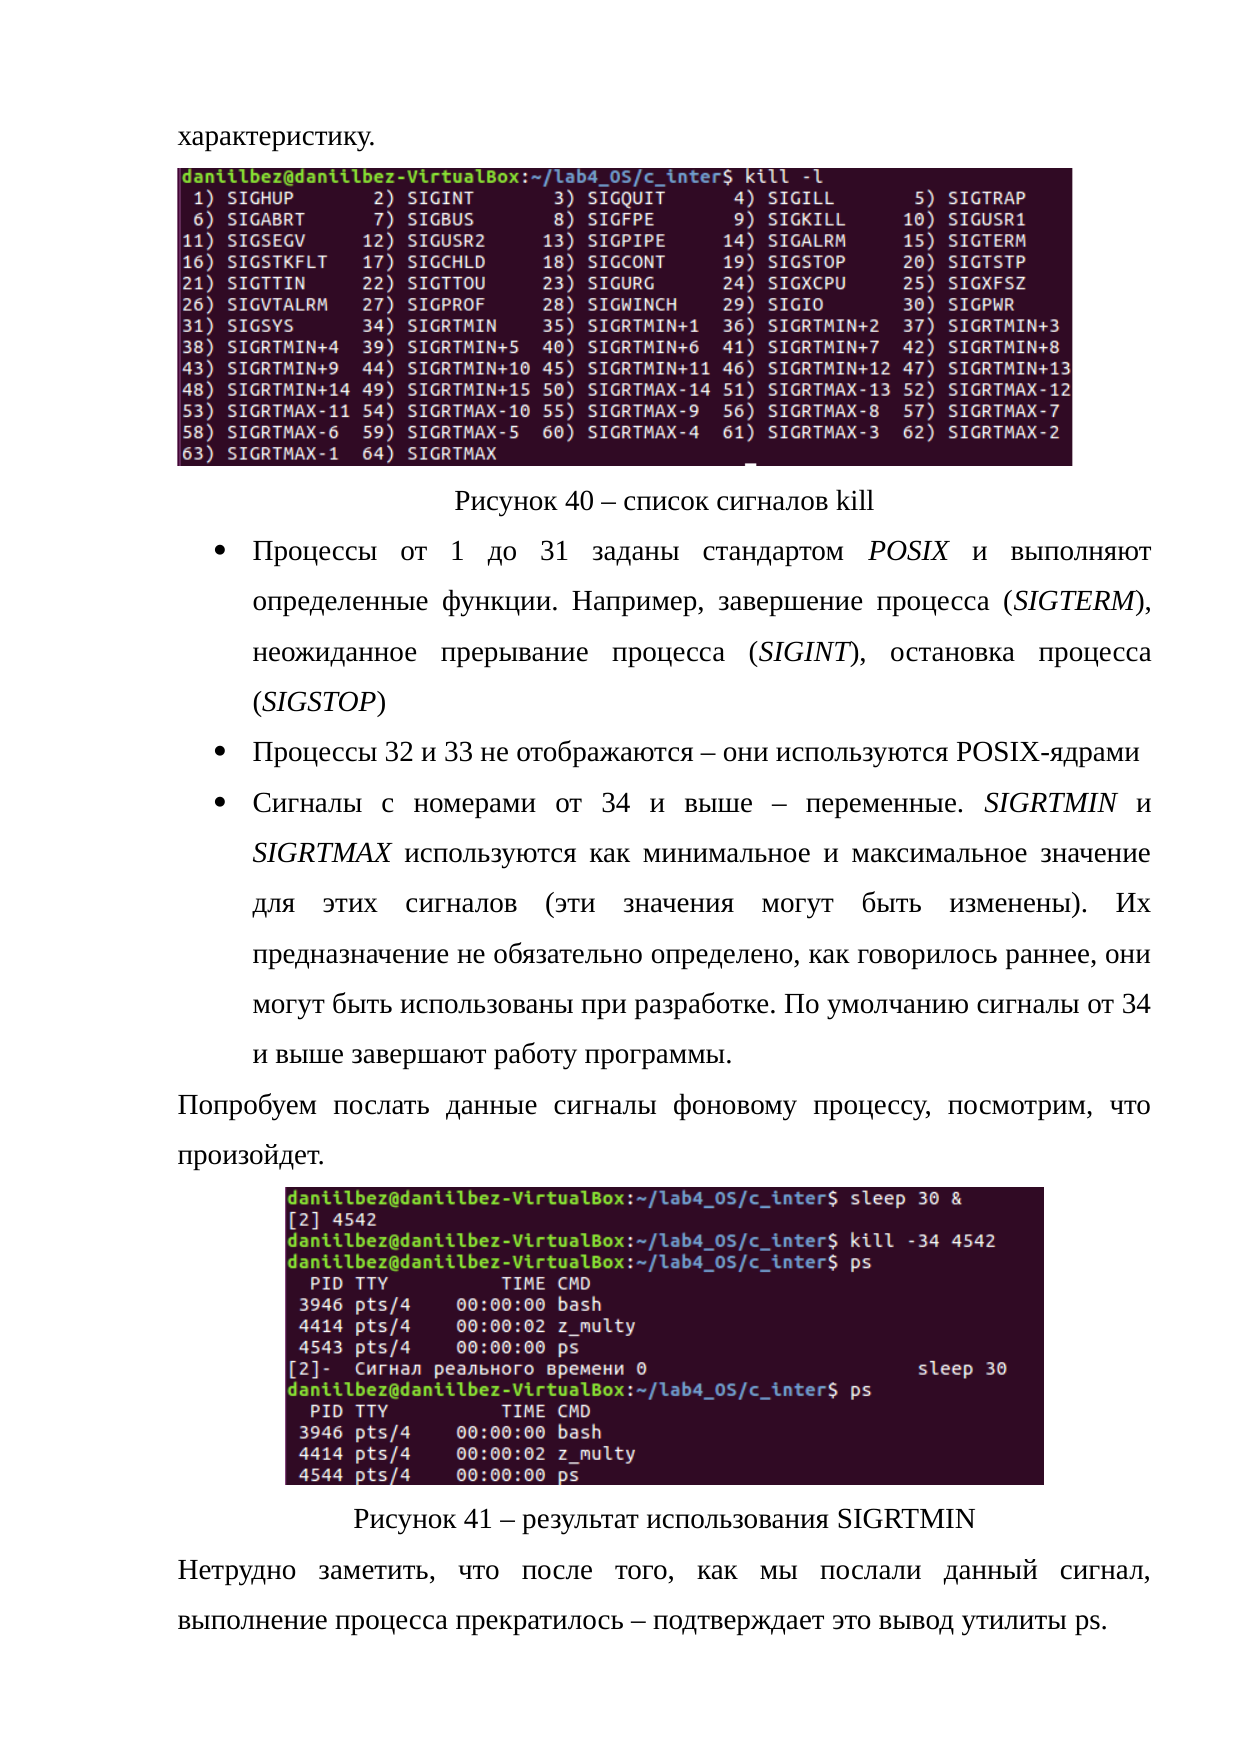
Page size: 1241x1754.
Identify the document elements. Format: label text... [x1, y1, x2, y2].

picture [177, 168, 1073, 466]
text Рисунок 40 – список сигналов kill [177, 483, 1152, 516]
text Рисунок 41 – результат использования SIGRTMIN [177, 1502, 1152, 1535]
list Процессы от 1 до 31 заданы стандартом POSIX и выполняют определенные функции. Например, завершение процесса (SIGTERM), неожиданное прерывание процесса (SIGINT), остановка процесса (SIGSTOP) [215, 533, 1152, 718]
list Процессы 32 и 33 не отображаются – они используются POSIX-ядрами [215, 734, 1152, 768]
text Попробуем послать данные сигналы фоновому процессу, посмотрим, что произойдет. [177, 1087, 1152, 1171]
text характеристику. [177, 118, 1152, 152]
list Сигналы с номерами от 34 и выше – переменные. SIGRTMIN и SIGRTMAX используются как минимальное и максимальное значение для этих сигналов (эти значения могут быть изменены). Их предназначение не обязательно определено, как говорилось раннее, они могут быть использованы при разработке. По умолчанию сигналы от 34 и выше завершают работу программы. [215, 785, 1152, 1070]
picture [285, 1187, 1044, 1485]
text Нетрудно заметить, что после того, как мы послали данный сигнал, выполнение процесса прекратилось – подтверждает это вывод утилиты ps. [177, 1552, 1152, 1636]
